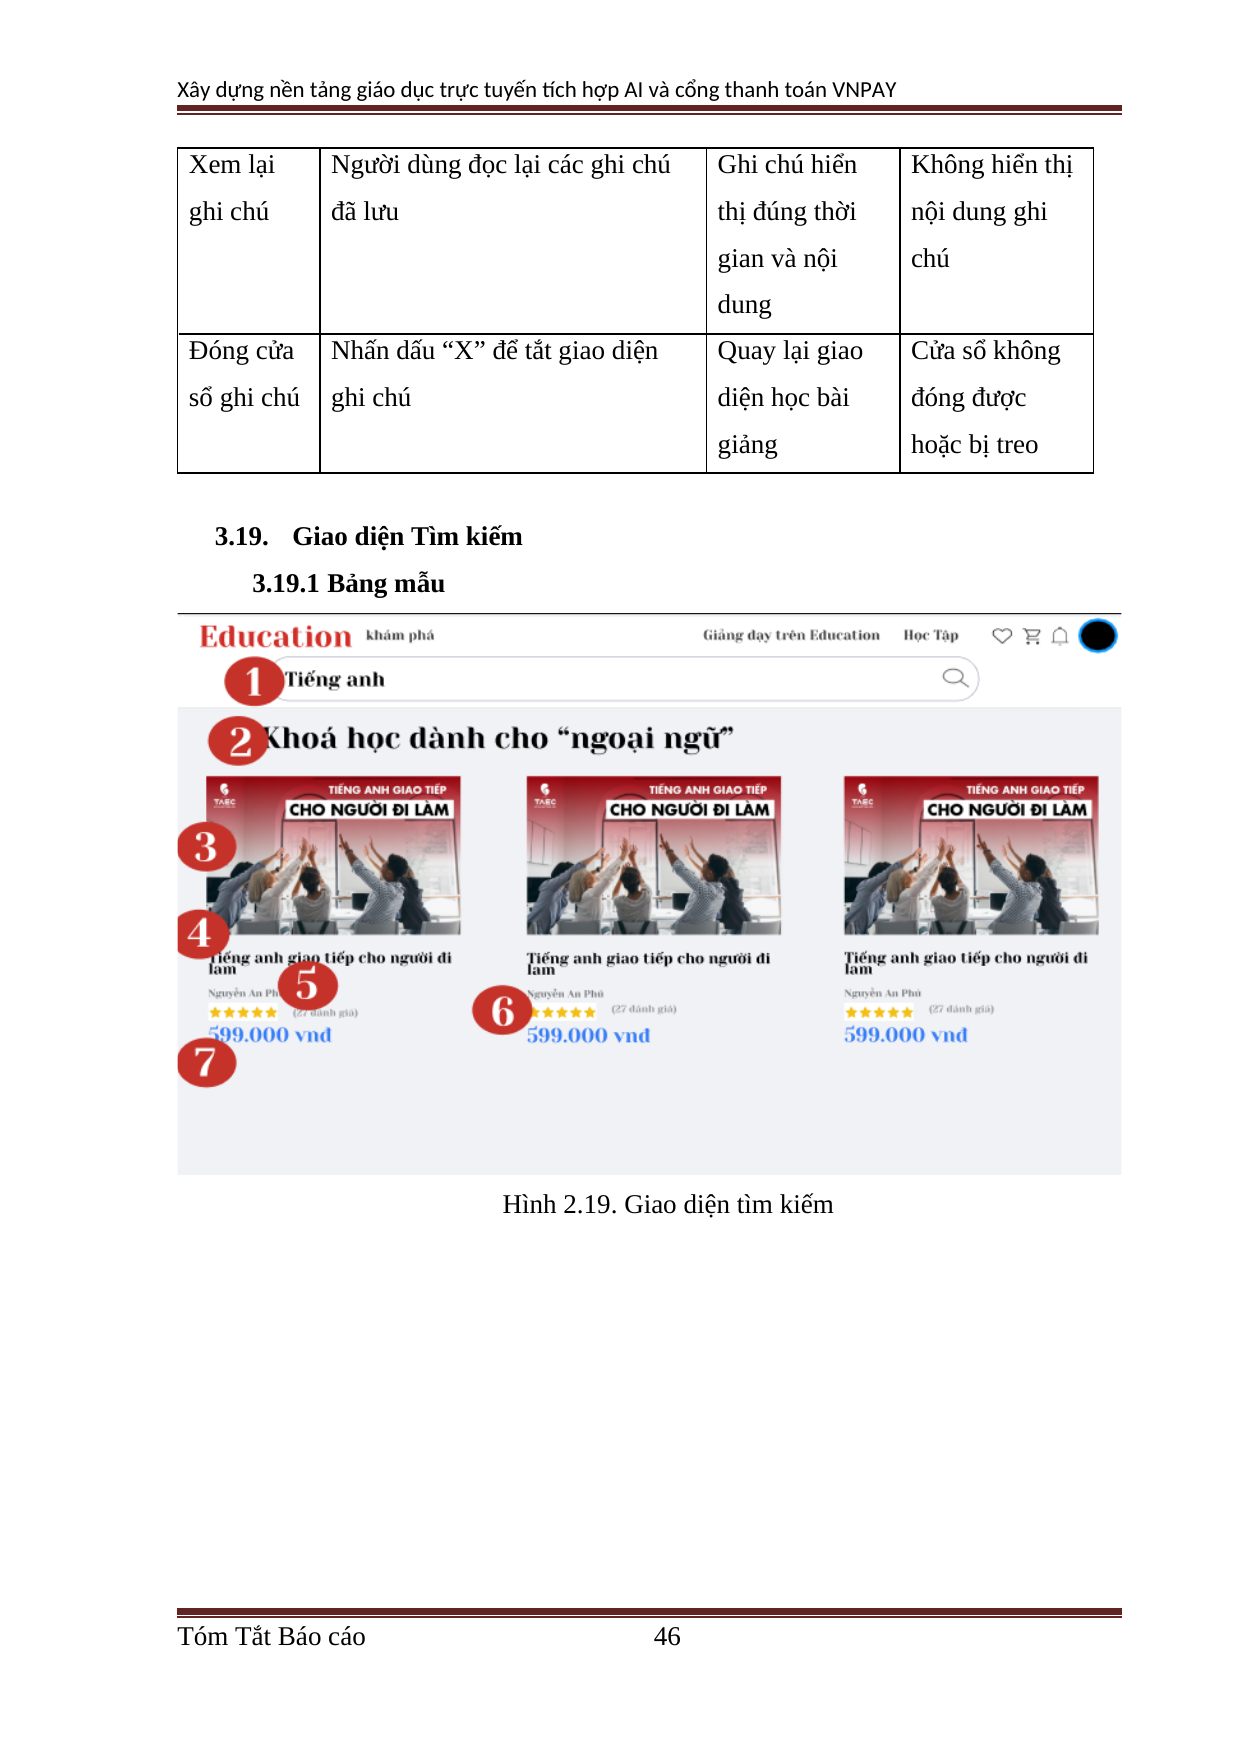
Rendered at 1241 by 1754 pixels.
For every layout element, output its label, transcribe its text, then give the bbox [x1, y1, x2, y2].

table_cell Không hiển thị nội dung ghi chú [901, 149, 1093, 333]
table_cell Ghi chú hiển thị đúng thời gian và nội dung [707, 149, 899, 333]
list Hình 2.19. Giao diện tìm kiếm [214, 1188, 1122, 1219]
list Giao diện Tìm kiếm [214, 520, 1122, 551]
table_cell Người dùng đọc lại các ghi chú đã lưu [321, 149, 706, 333]
table_cell Xem lại ghi chú [178, 149, 319, 333]
table_cell Quay lại giao diện học bài giảng [707, 335, 899, 472]
table_cell Đóng cửa sổ ghi chú [178, 334, 319, 472]
table_cell Nhấn dấu “X” để tắt giao diện ghi chú [321, 335, 706, 472]
list Bảng mẫu [252, 567, 1122, 598]
picture [177, 613, 1122, 1175]
table_cell Cửa sổ không đóng được hoặc bị treo [901, 335, 1093, 472]
